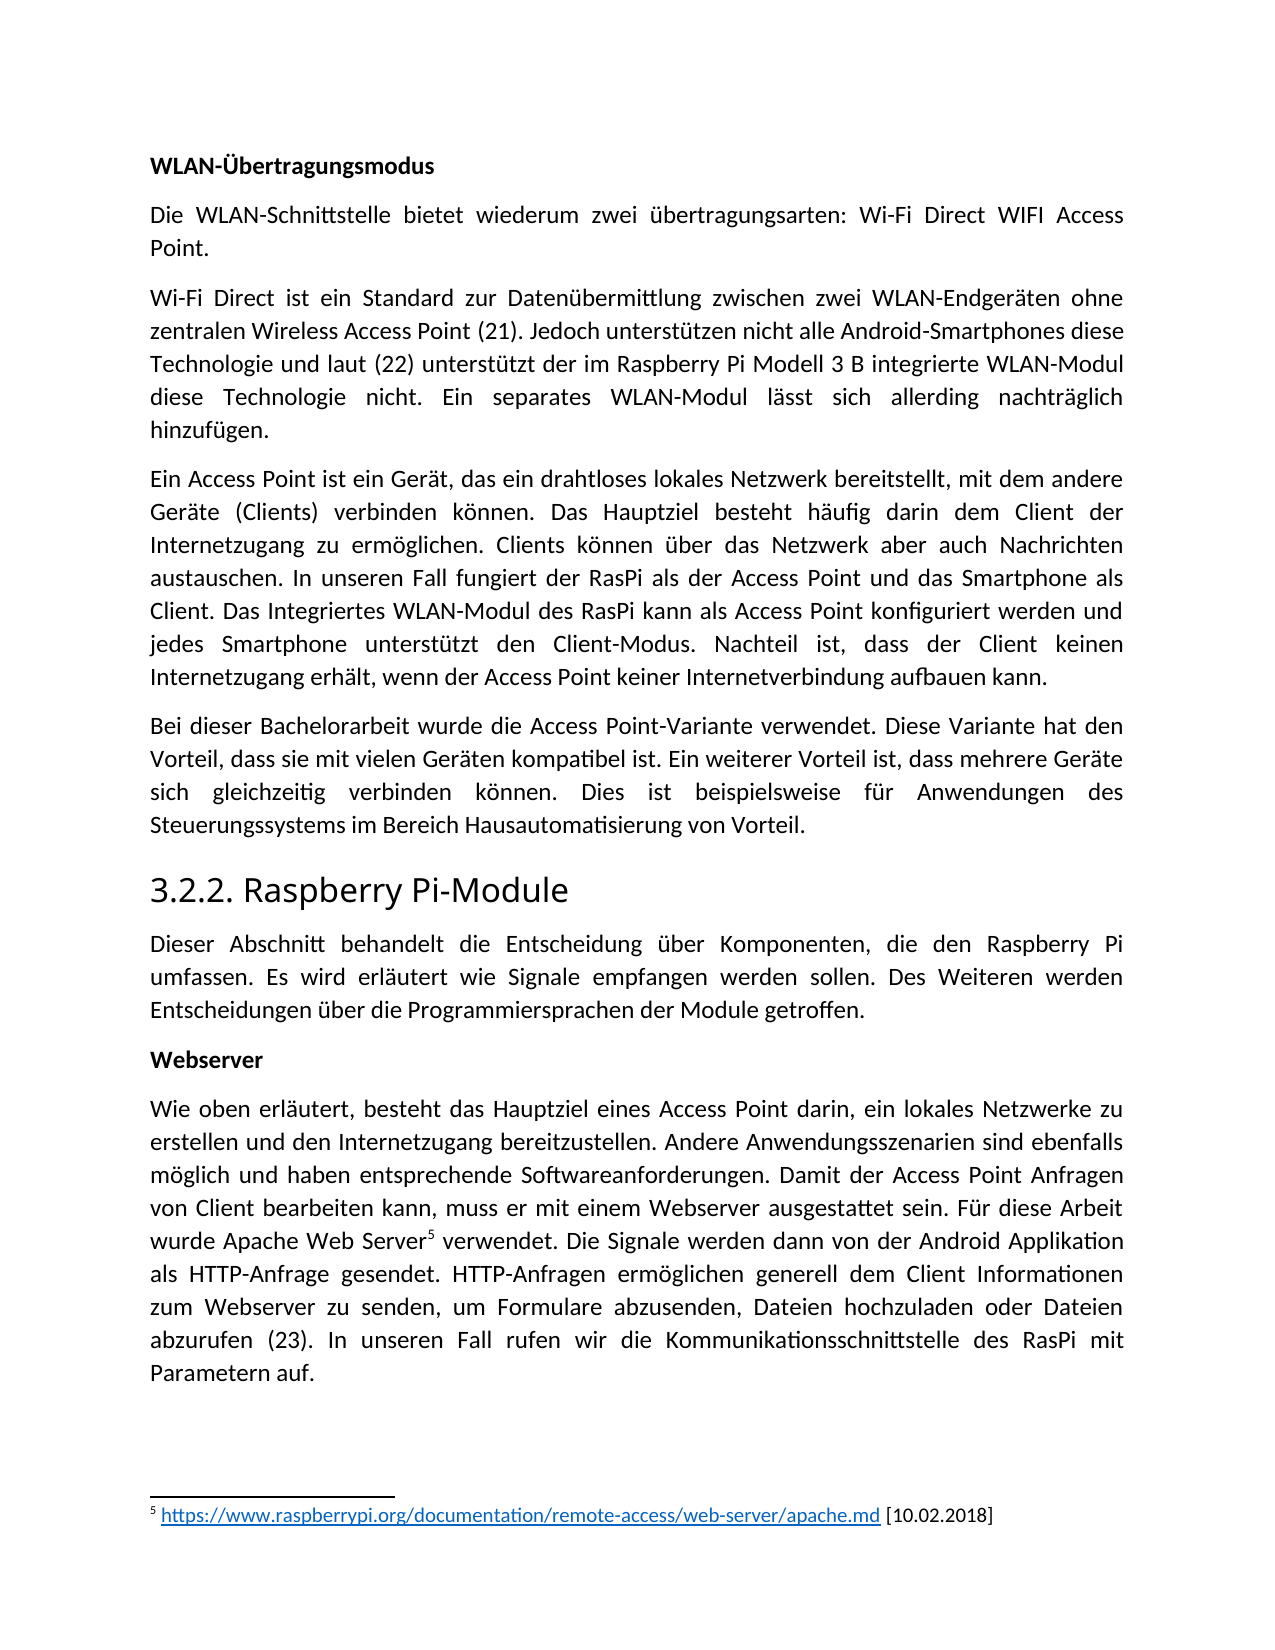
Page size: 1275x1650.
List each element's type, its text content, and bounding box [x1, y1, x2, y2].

subtitle Raspberry Pi-Module [150, 867, 1125, 912]
text WLAN-Übertragungsmodus [150, 150, 1125, 181]
text Bei dieser Bachelorarbeit wurde die Access Point-Variante verwendet. Diese Variante hat den Vorteil, dass sie mit vielen Geräten kompatibel ist. Ein weiterer Vorteil ist, dass mehrere Geräte sich gleichzeitig verbinden können. Dies ist beispielsweise für Anwendungen des Steuerungssystems im Bereich Hausautomatisierung von Vorteil. [150, 710, 1125, 840]
text Die WLAN-Schnittstelle bietet wiederum zwei übertragungsarten: Wi-Fi Direct WIFI Access Point. [150, 199, 1125, 263]
text Dieser Abschnitt behandelt die Entscheidung über Komponenten, die den Raspberry Pi umfassen. Es wird erläutert wie Signale empfangen werden sollen. Des Weiteren werden Entscheidungen über die Programmiersprachen der Module getroffen. [150, 928, 1125, 1025]
text Ein Access Point ist ein Gerät, das ein drahtloses lokales Netzwerk bereitstellt, mit dem andere Geräte (Clients) verbinden können. Das Hauptziel besteht häufig darin dem Client der Internetzugang zu ermöglichen. Clients können über das Netzwerk aber auch Nachrichten austauschen. In unseren Fall fungiert der RasPi als der Access Point und das Smartphone als Client. Das Integriertes WLAN-Modul des RasPi kann als Access Point konfiguriert werden und jedes Smartphone unterstützt den Client-Modus. Nachteil ist, dass der Client keinen Internetzugang erhält, wenn der Access Point keiner Internetverbindung aufbauen kann. [150, 463, 1125, 691]
text Wie oben erläutert, besteht das Hauptziel eines Access Point darin, ein lokales Netzwerke zu erstellen und den Internetzugang bereitzustellen. Andere Anwendungsszenarien sind ebenfalls möglich und haben entsprechende Softwareanforderungen. Damit der Access Point Anfragen von Client bearbeiten kann, muss er mit einem Webserver ausgestattet sein. Für diese Arbeit wurde Apache Web Server verwendet. Die Signale werden dann von der Android Applikation als HTTP-Anfrage gesendet. HTTP-Anfragen ermöglichen generell dem Client Informationen zum Webserver zu senden, um Formulare abzusenden, Dateien hochzuladen oder Dateien abzurufen . In unseren Fall rufen wir die Kommunikationsschnittstelle des RasPi mit Parametern auf. [150, 1093, 1125, 1387]
text Wi-Fi Direct ist ein Standard zur Datenübermittlung zwischen zwei WLAN-Endgeräten ohne zentralen Wireless Access Point . Jedoch unterstützen nicht alle Android-Smartphones diese Technologie und laut unterstützt der im Raspberry Pi Modell 3 B integrierte WLAN-Modul diese Technologie nicht. Ein separates WLAN-Modul lässt sich allerding nachträglich hinzufügen. [150, 282, 1125, 444]
text Webserver [150, 1044, 1125, 1074]
